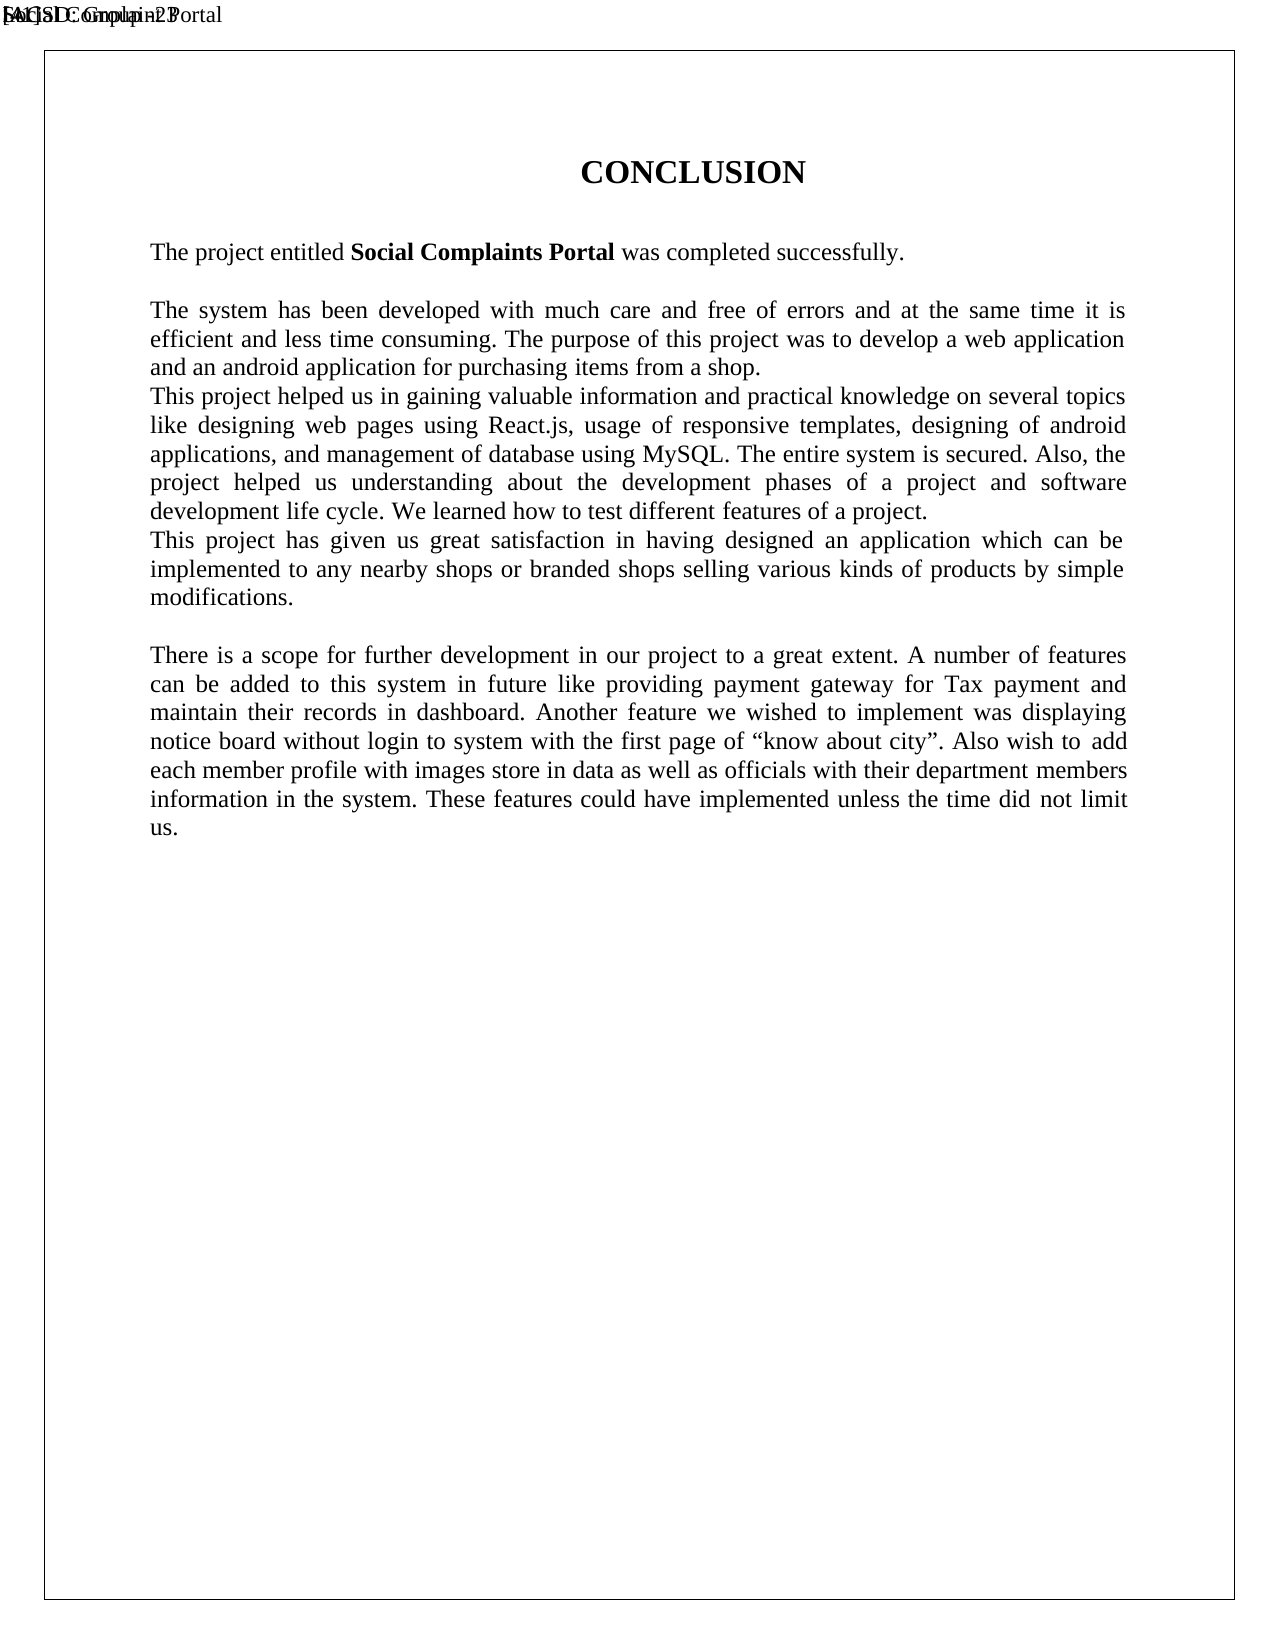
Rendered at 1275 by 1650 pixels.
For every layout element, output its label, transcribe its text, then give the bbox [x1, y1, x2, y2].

text The system has been developed with much care and free of errors and at the same time it is efficient and less time consuming. The purpose of this project was to develop a web application and an android application for purchasing items from a shop. [150, 295, 1126, 381]
subtitle CONCLUSION [256, 152, 1130, 191]
text There is a scope for further development in our project to a great extent. A number of features can be added to this system in future like providing payment gateway for Tax payment and maintain their records in dashboard. Another feature we wished to implement was displaying notice board without login to system with the first page of “know about city”. Also wish to add each member profile with images store in data as well as officials with their department members information in the system. These features could have implemented unless the time did not limit us. [150, 640, 1127, 841]
text This project has given us great satisfaction in having designed an application which can be implemented to any nearby shops or branded shops selling various kinds of products by simple modifications. [150, 525, 1125, 611]
text The project entitled Social Complaints Portal was completed successfully. [150, 237, 1234, 266]
text This project helped us in gaining valuable information and practical knowledge on several topics like designing web pages using React.js, usage of responsive templates, designing of android applications, and management of database using MySQL. The entire system is secured. Also, the project helped us understanding about the development phases of a project and software development life cycle. We learned how to test different features of a project. [150, 381, 1127, 525]
